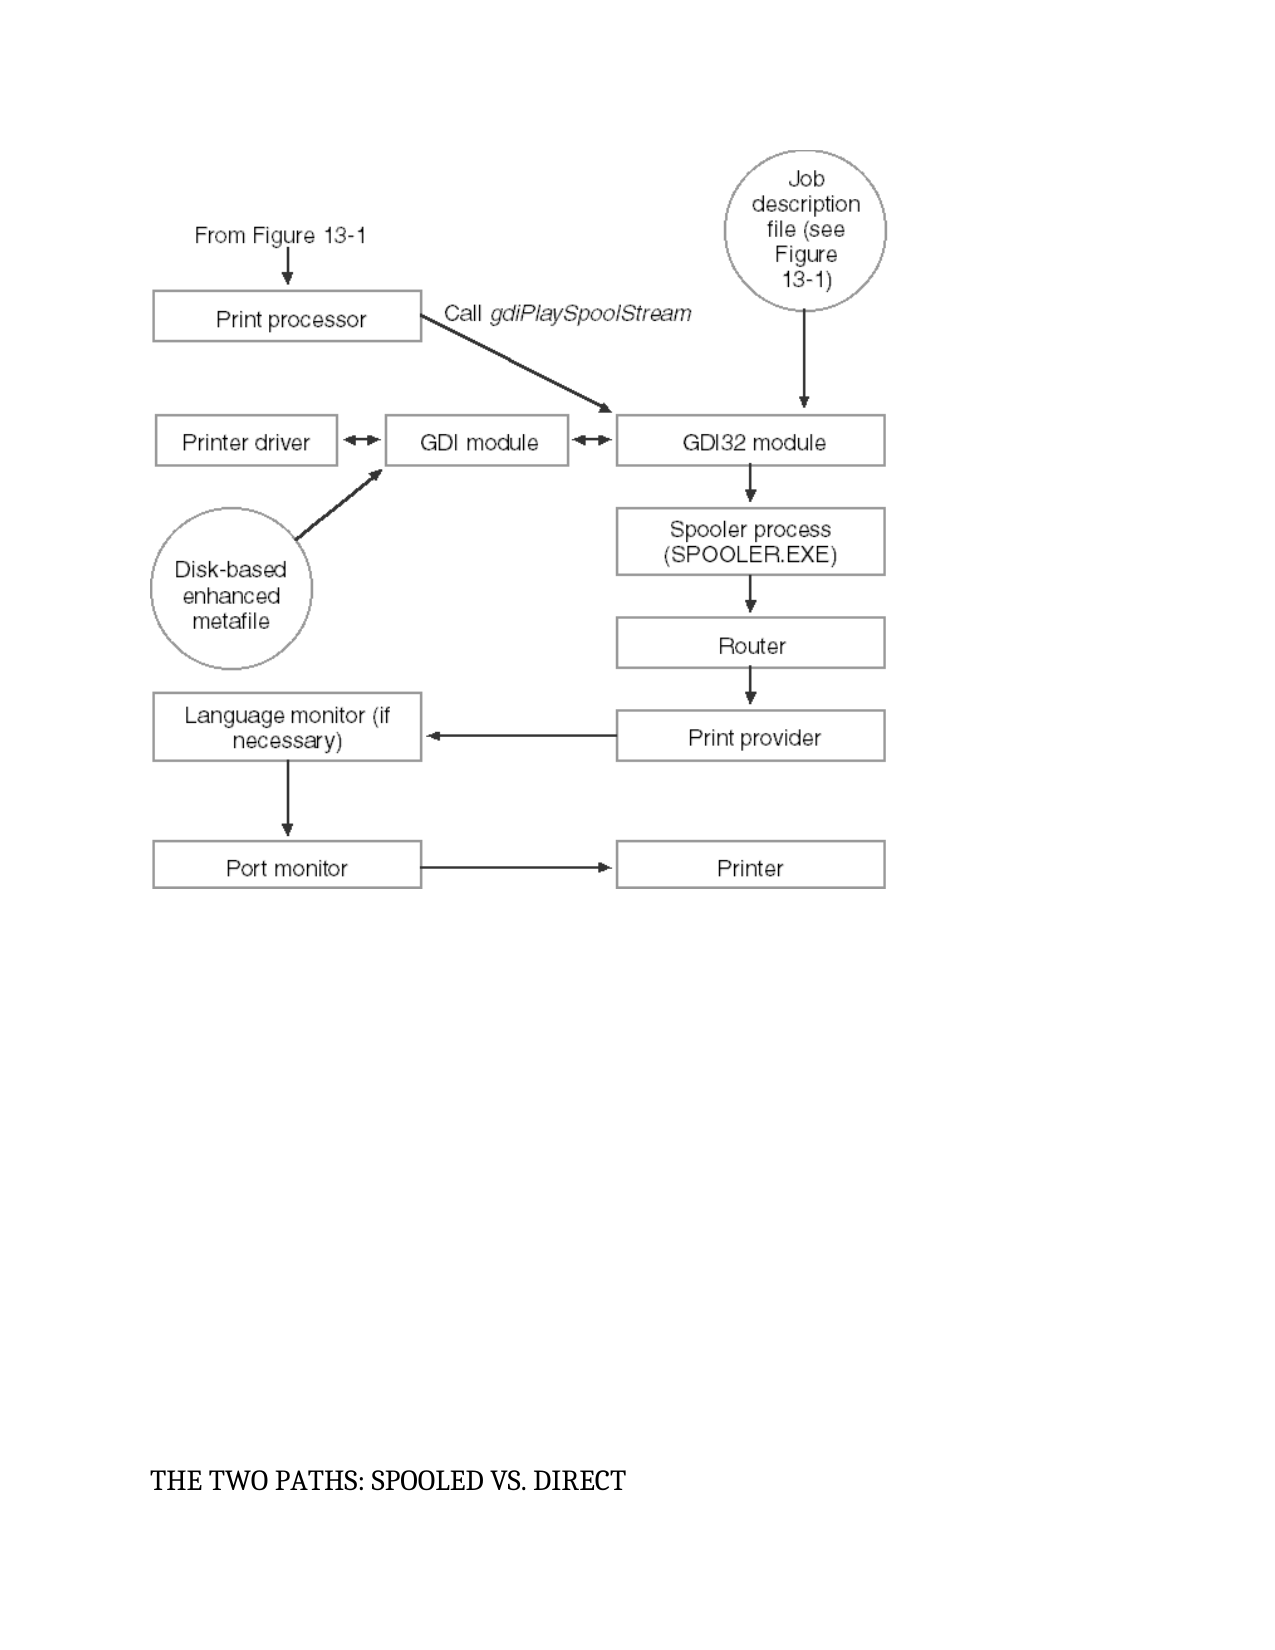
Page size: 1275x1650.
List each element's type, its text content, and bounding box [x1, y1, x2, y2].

text THE TWO PATHS: SPOOLED VS. DIRECT [150, 1464, 1125, 1497]
picture [150, 150, 891, 889]
